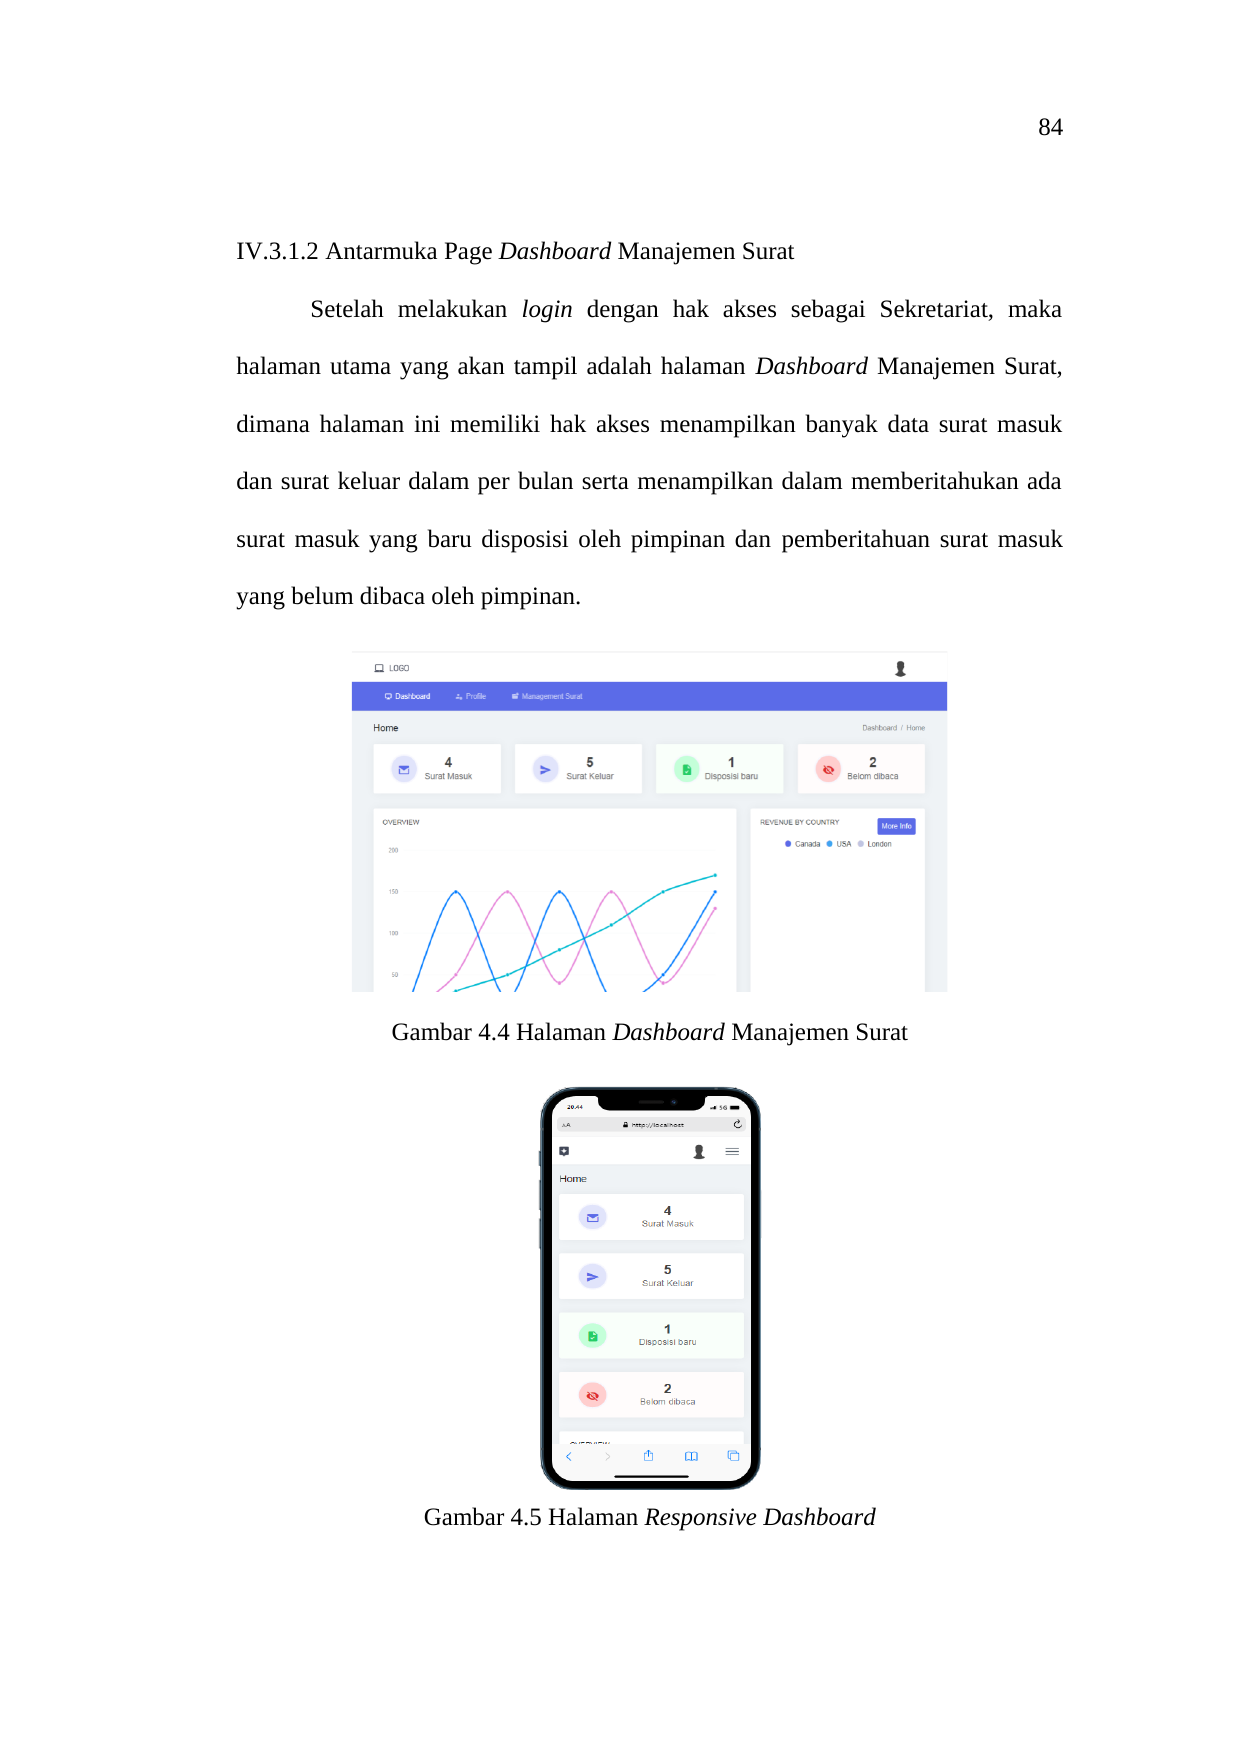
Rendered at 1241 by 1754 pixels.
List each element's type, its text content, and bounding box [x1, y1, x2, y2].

text Setelah melakukan login dengan hak akses sebagai Sekretariat, maka halaman utama yang akan tampil adalah halaman Dashboard Manajemen Surat, dimana halaman ini memiliki hak akses menampilkan banyak data surat masuk dan surat keluar dalam per bulan serta menampilkan dalam memberitahukan ada surat masuk yang baru disposisi oleh pimpinan dan pemberitahuan surat masuk yang belum dibaca oleh pimpinan. [236, 294, 1063, 610]
picture [538, 1086, 762, 1490]
picture [351, 651, 948, 992]
subtitle Antarmuka Page Dashboard Manajemen Surat [236, 236, 1063, 265]
text Gambar 4.5 Halaman Responsive Dashboard [236, 1502, 1063, 1531]
text Gambar 4.4 Halaman Dashboard Manajemen Surat [236, 1017, 1063, 1045]
